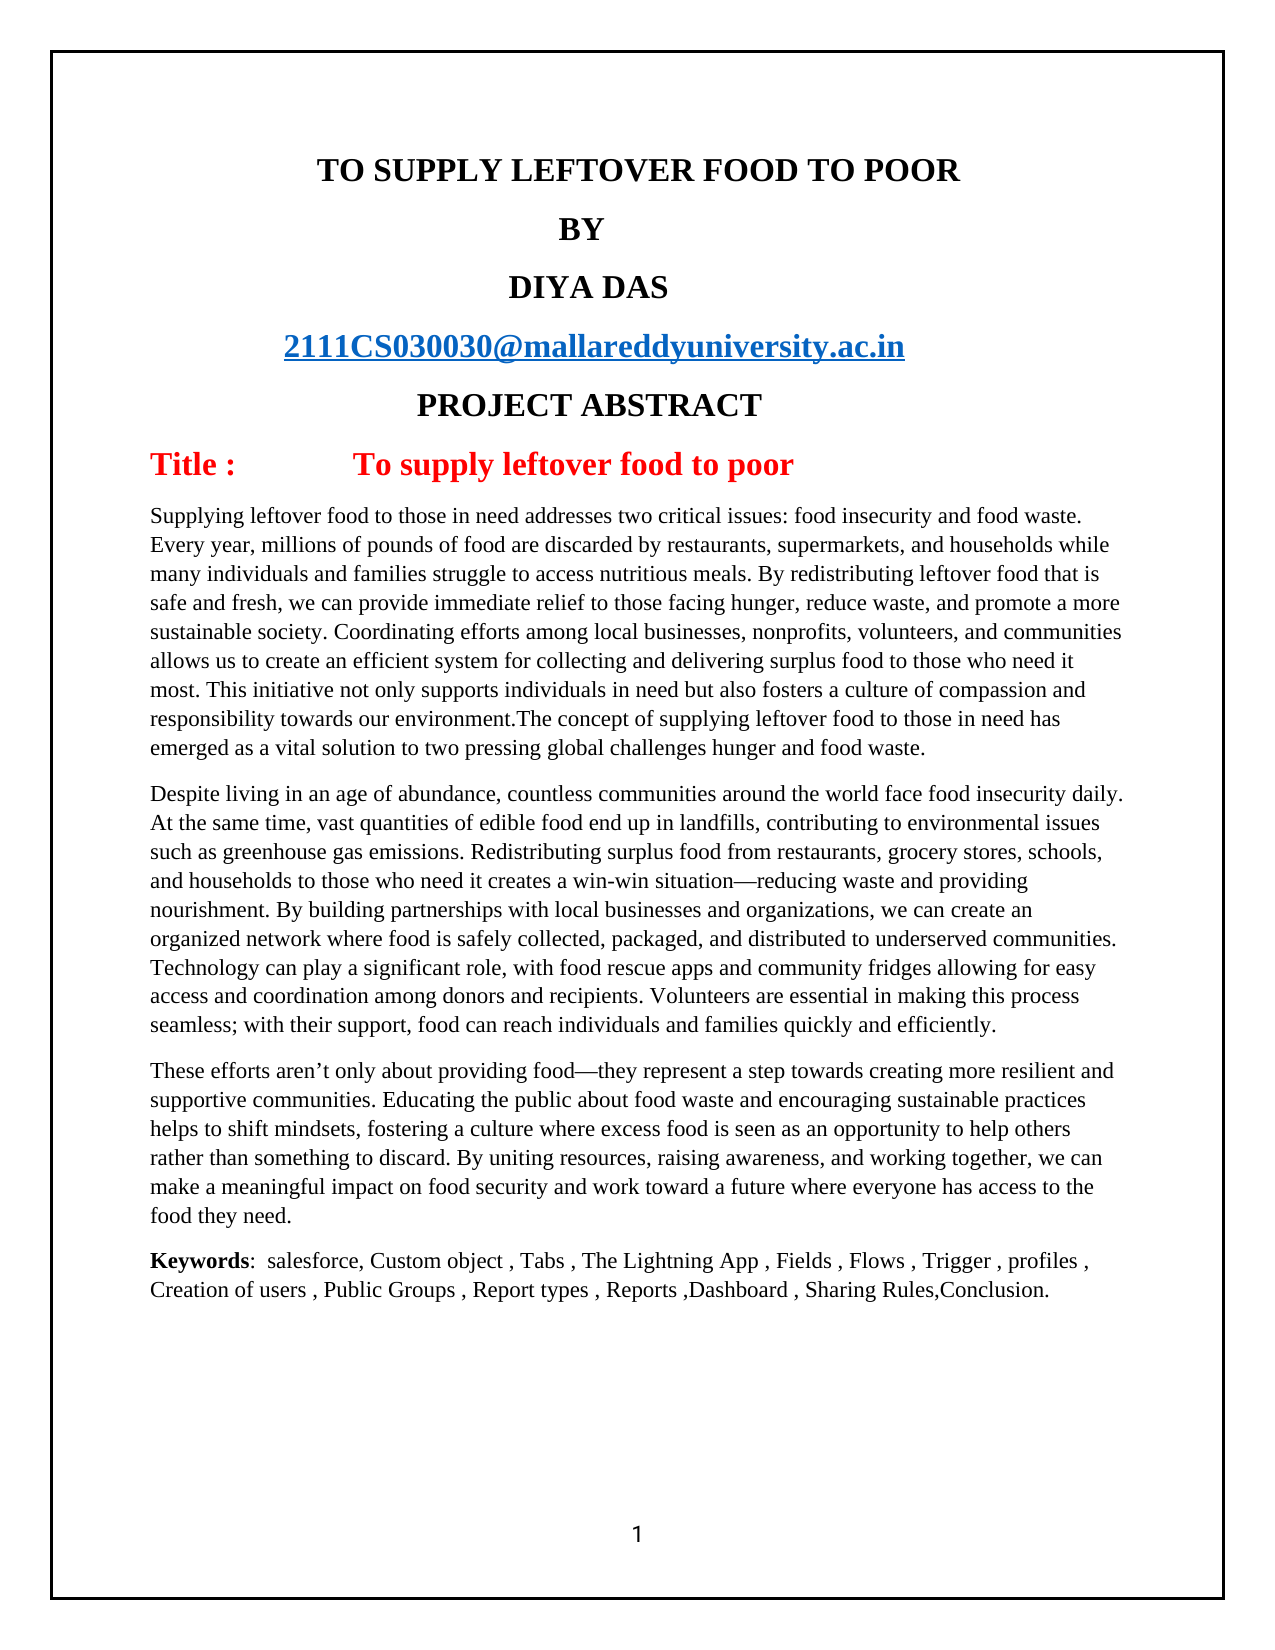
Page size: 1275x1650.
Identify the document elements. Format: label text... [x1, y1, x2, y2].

text These efforts aren’t only about providing food—they represent a step towards creating more resilient and supportive communities. Educating the public about food waste and encouraging sustainable practices helps to shift mindsets, fostering a culture where excess food is seen as an opportunity to help others rather than something to discard. By uniting resources, raising awareness, and working together, we can make a meaningful impact on food security and work toward a future where everyone has access to the food they need. [150, 1057, 1125, 1228]
text BY [150, 209, 1125, 247]
text DIYA DAS [150, 267, 1125, 306]
text 2111CS030030@mallareddyuniversity.ac.in [150, 326, 1125, 364]
text PROJECT ABSTRACT [150, 385, 1125, 423]
text Title : To supply leftover food to poor [150, 444, 1125, 482]
text TO SUPPLY LEFTOVER FOOD TO POOR [150, 150, 1125, 188]
text Supplying leftover food to those in need addresses two critical issues: food insecurity and food waste. Every year, millions of pounds of food are discarded by restaurants, supermarkets, and households while many individuals and families struggle to access nutritious meals. By redistributing leftover food that is safe and fresh, we can provide immediate relief to those facing hunger, reduce waste, and promote a more sustainable society. Coordinating efforts among local businesses, nonprofits, volunteers, and communities allows us to create an efficient system for collecting and delivering surplus food to those who need it most. This initiative not only supports individuals in need but also fosters a culture of compassion and responsibility towards our environment.The concept of supplying leftover food to those in need has emerged as a vital solution to two pressing global challenges hunger and food waste. [150, 502, 1125, 761]
text Despite living in an age of abundance, countless communities around the world face food insecurity daily. At the same time, vast quantities of edible food end up in landfills, contributing to environmental issues such as greenhouse gas emissions. Redistributing surplus food from restaurants, grocery stores, schools, and households to those who need it creates a win-win situation—reducing waste and providing nourishment. By building partnerships with local businesses and organizations, we can create an organized network where food is safely collected, packaged, and distributed to underserved communities. Technology can play a significant role, with food rescue apps and community fridges allowing for easy access and coordination among donors and recipients. Volunteers are essential in making this process seamless; with their support, food can reach individuals and families quickly and efficiently. [150, 780, 1125, 1038]
text Keywords: salesforce, Custom object , Tabs , The Lightning App , Fields , Flows , Trigger , profiles , Creation of users , Public Groups , Report types , Reports ,Dashboard , Sharing Rules,Conclusion. [150, 1247, 1125, 1303]
